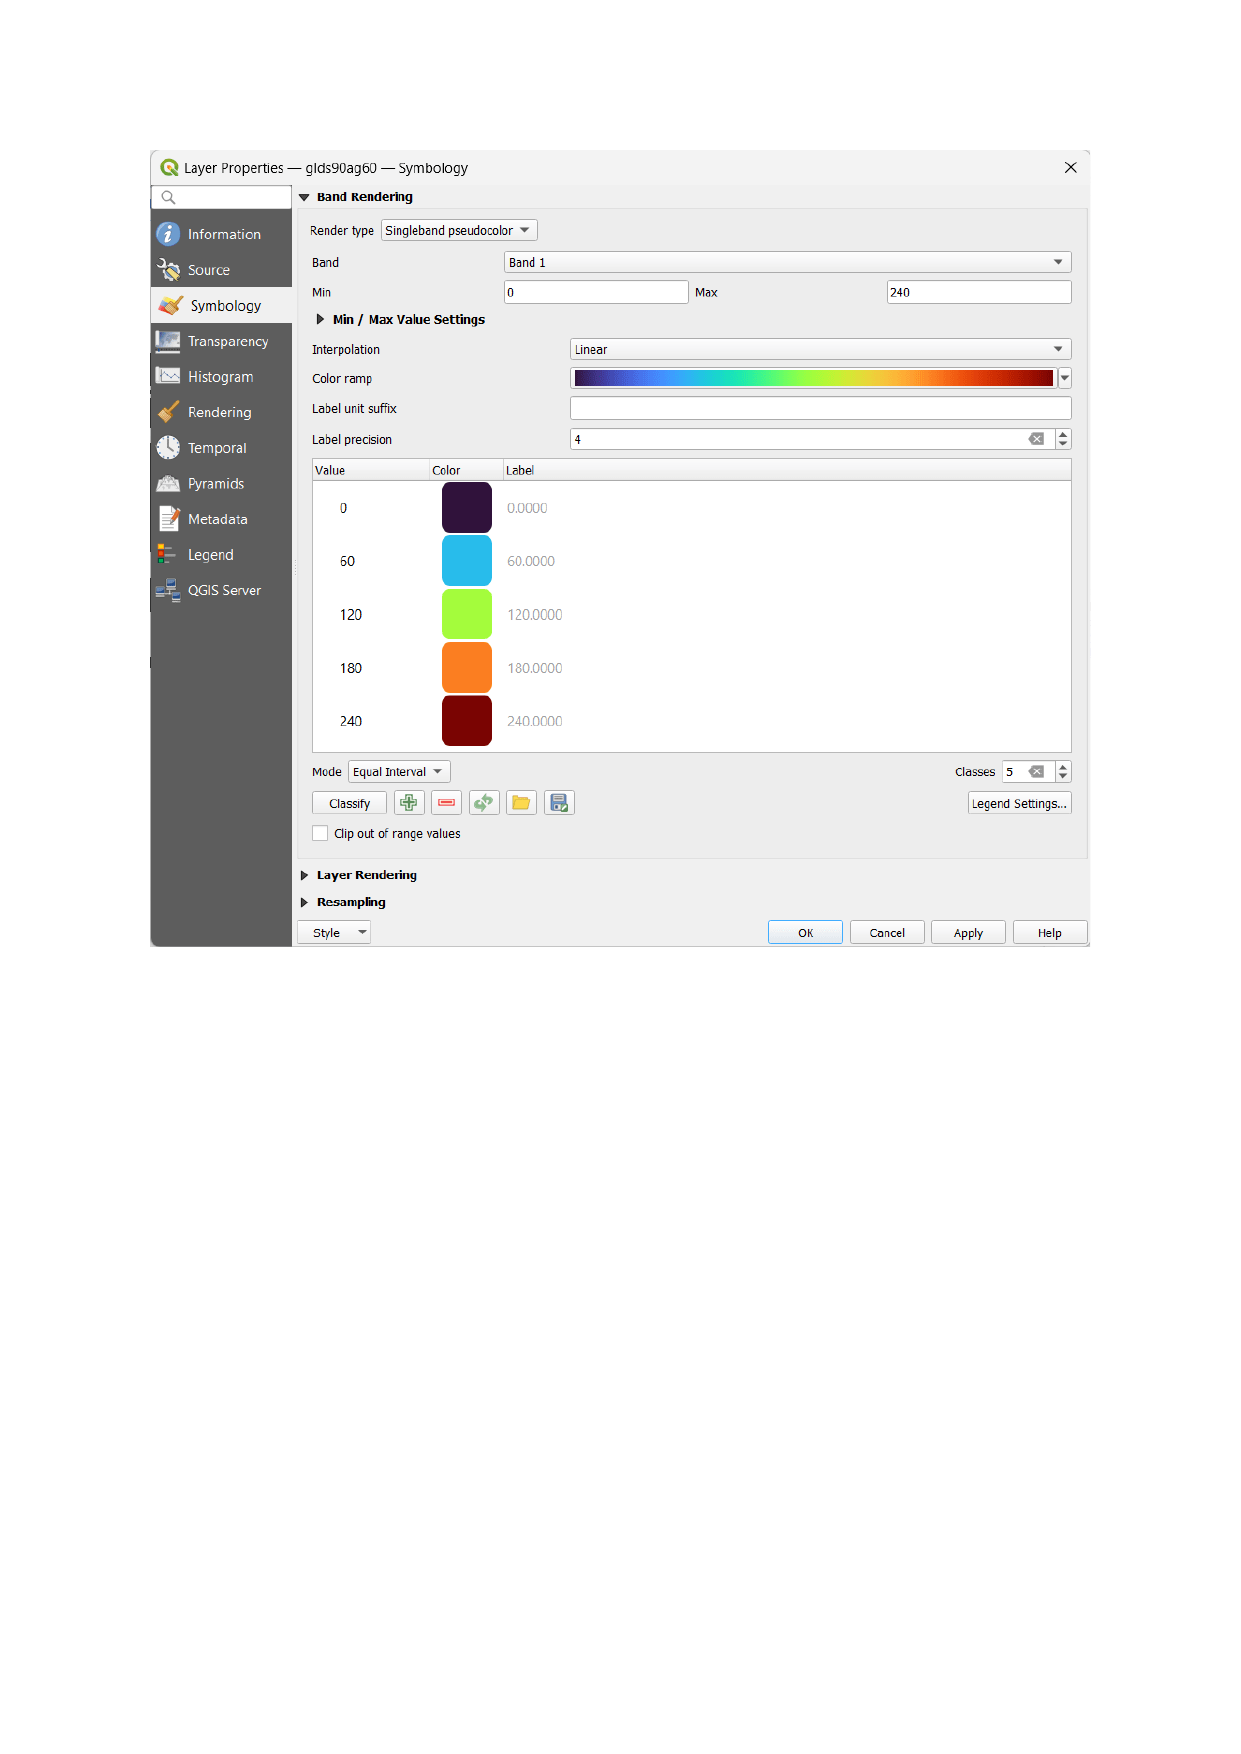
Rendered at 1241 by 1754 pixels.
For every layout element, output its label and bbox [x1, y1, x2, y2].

picture [150, 150, 1091, 947]
